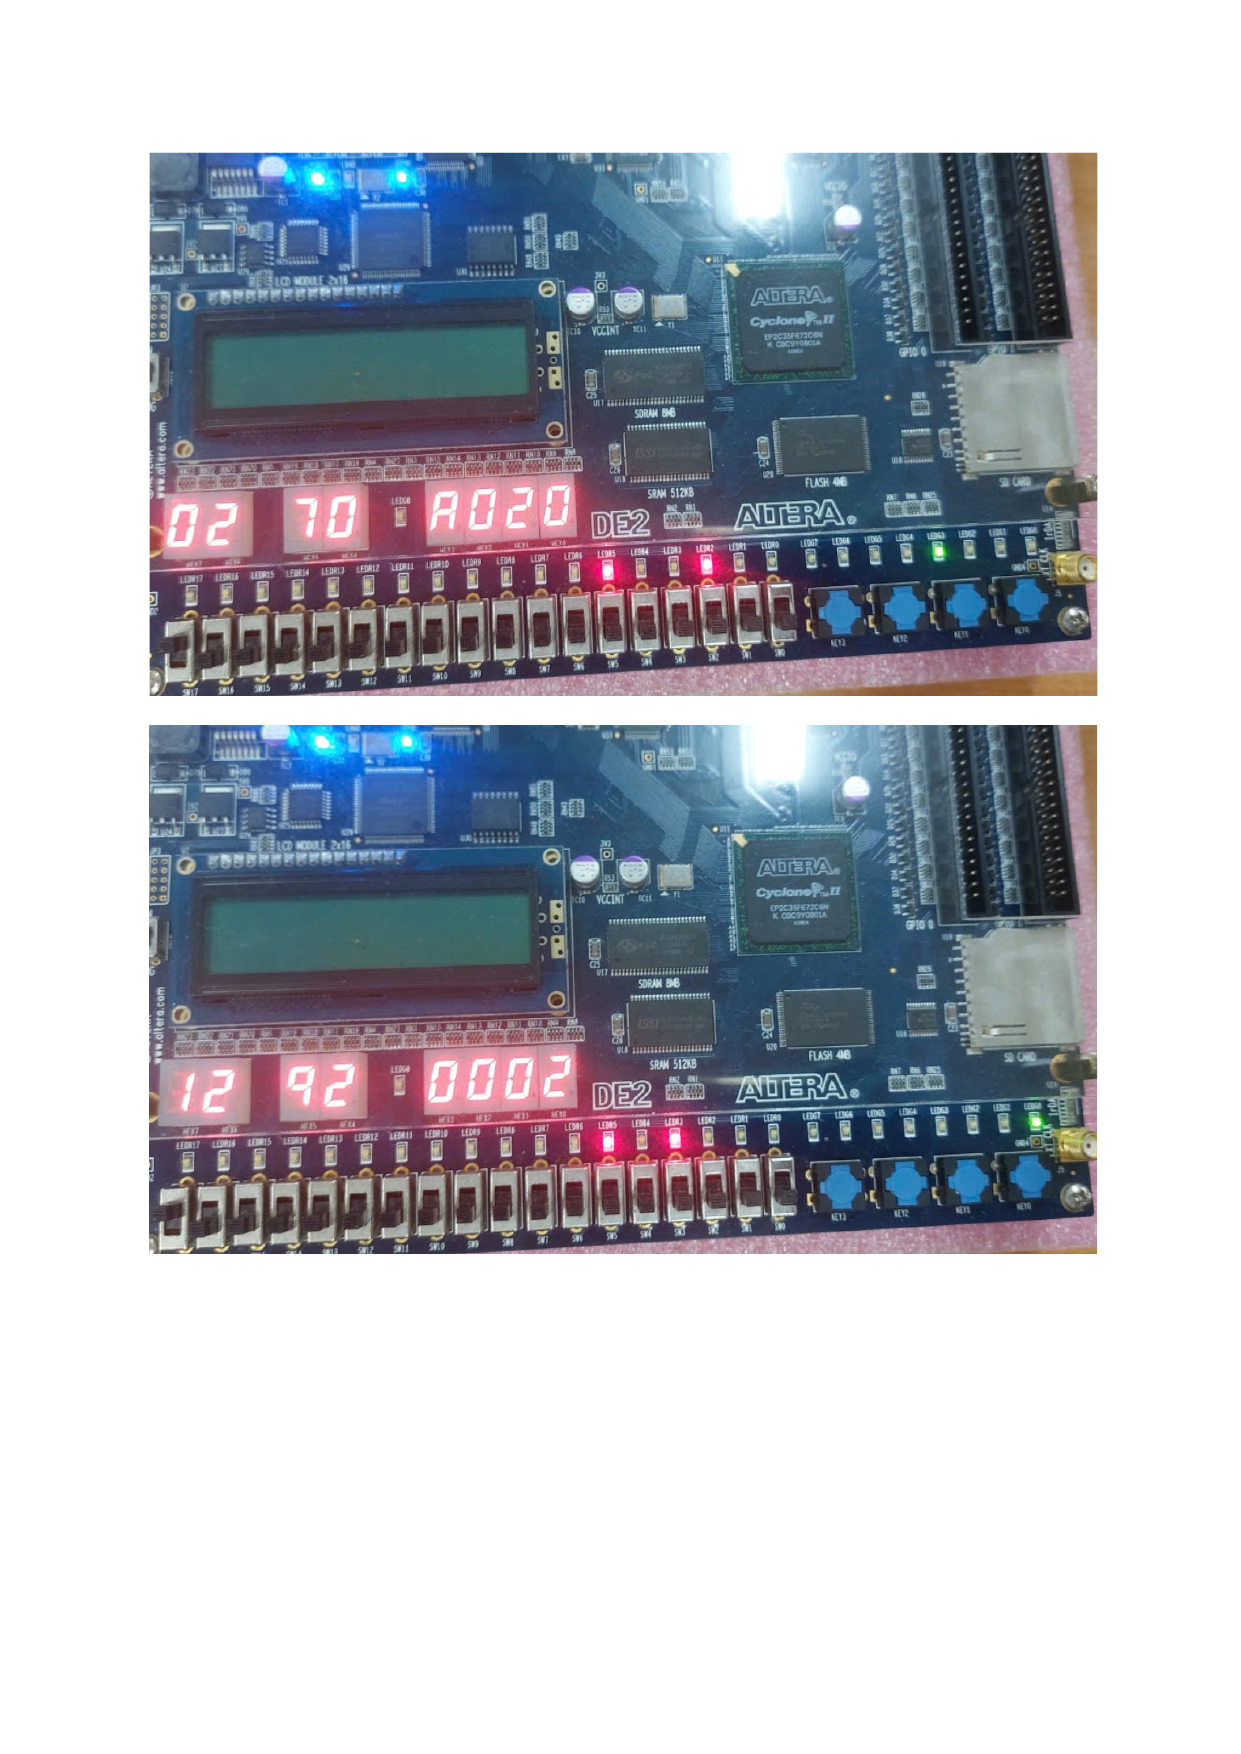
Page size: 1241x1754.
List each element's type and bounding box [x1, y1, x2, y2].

picture [149, 153, 1098, 696]
picture [149, 725, 1098, 1254]
